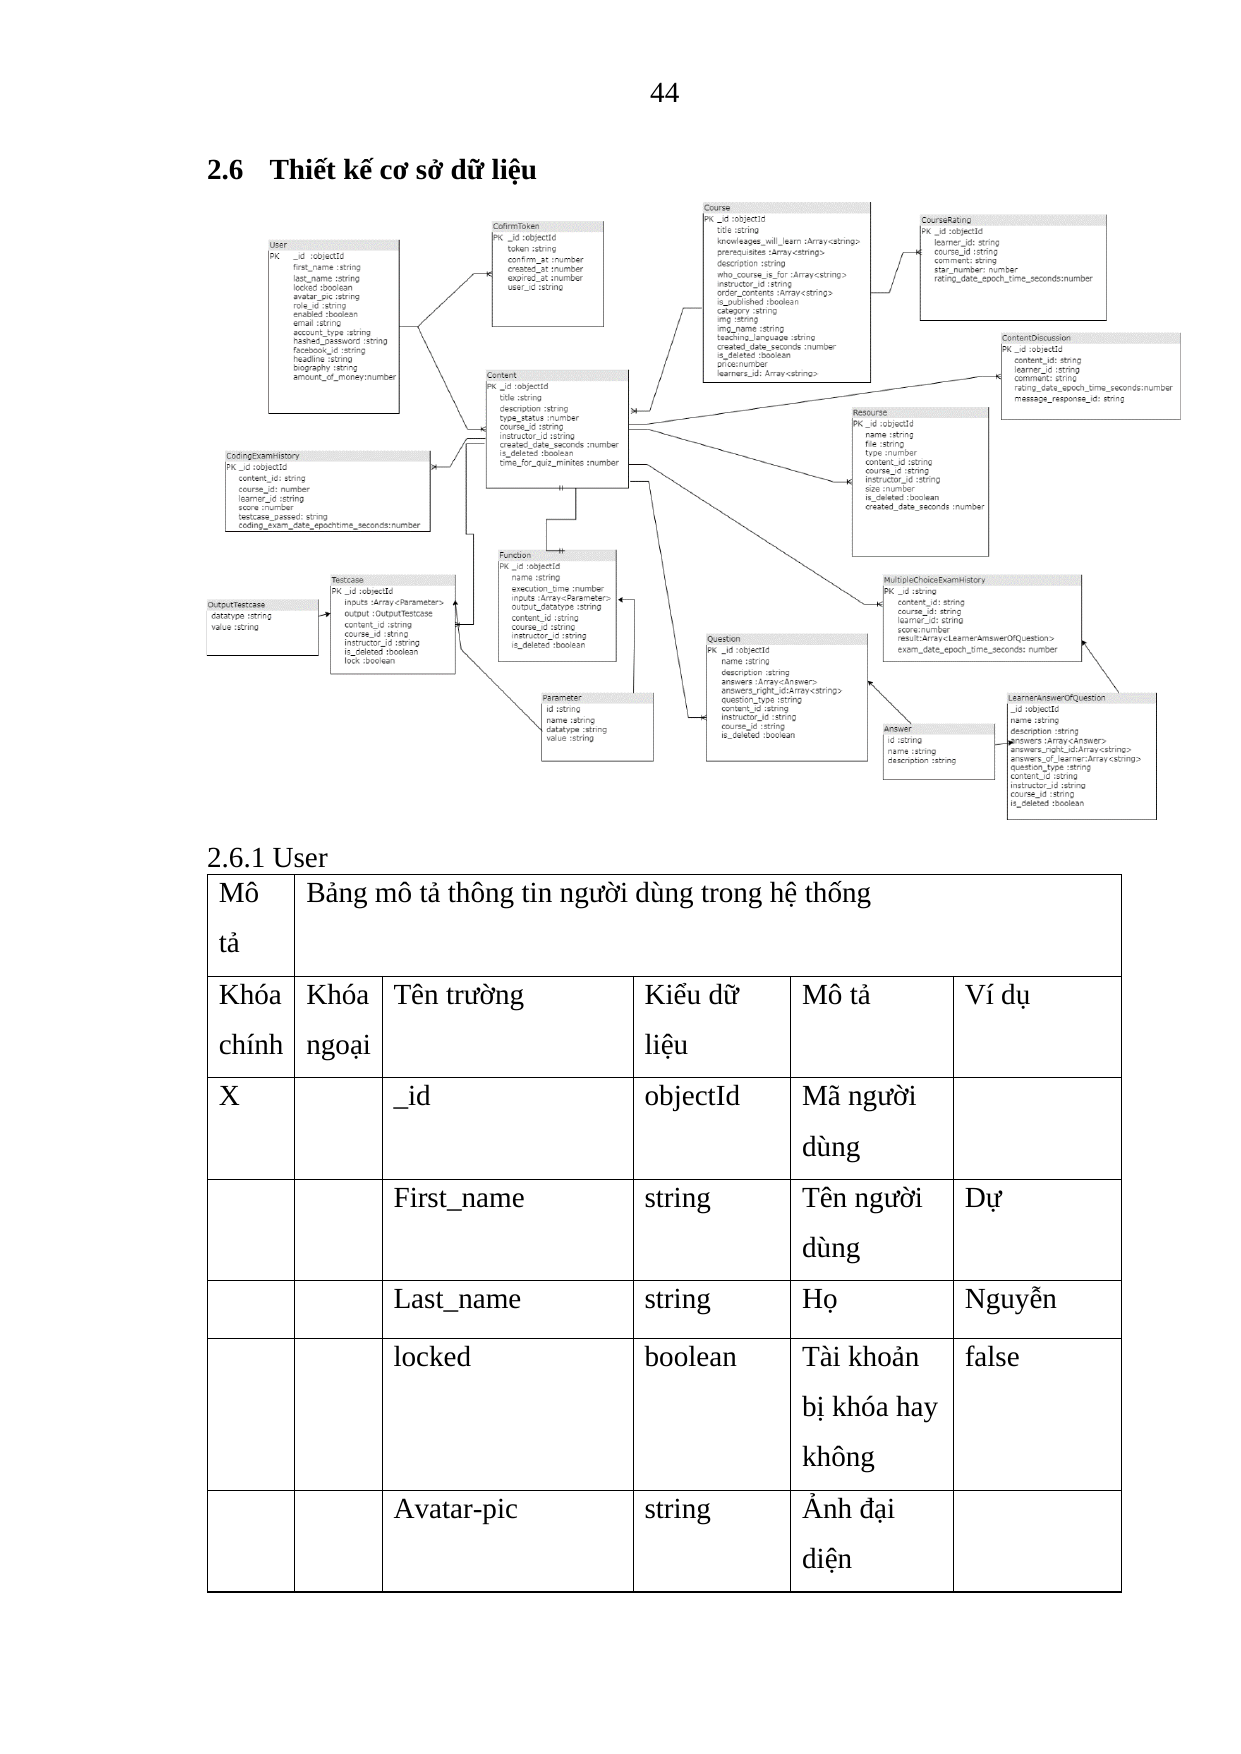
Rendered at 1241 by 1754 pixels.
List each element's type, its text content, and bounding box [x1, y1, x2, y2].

table_cell string [634, 1180, 790, 1280]
table_cell Mã người dùng [791, 1078, 953, 1179]
table_cell Tên trường [383, 977, 633, 1077]
table_cell objectId [634, 1078, 790, 1179]
table_cell [208, 1491, 294, 1591]
picture [206, 202, 1181, 820]
table_cell Tên người dùng [791, 1180, 953, 1280]
table_cell Avatar-pic [383, 1491, 633, 1591]
table_cell [208, 1339, 294, 1490]
table_cell Khóa ngoại [295, 977, 382, 1077]
table_cell [954, 1078, 1121, 1179]
table_cell Ảnh đại diện [791, 1491, 953, 1591]
table_cell Tài khoản bị khóa hay không [791, 1339, 953, 1490]
table_cell false [954, 1339, 1121, 1490]
subtitle 2.6.1 User [207, 841, 1122, 874]
table_cell [295, 1078, 382, 1179]
table_cell Ví dụ [954, 977, 1121, 1077]
table_cell string [634, 1491, 790, 1591]
table_cell [208, 1180, 294, 1280]
table_cell Mô tả [791, 977, 953, 1077]
table_cell Khóa chính [208, 977, 294, 1077]
table_cell X [208, 1078, 294, 1179]
table_cell _id [383, 1078, 633, 1179]
table_cell string [634, 1281, 790, 1338]
table_header Mô tả [208, 875, 294, 976]
subtitle Thiết kế cơ sở dữ liệu [207, 152, 1122, 185]
table_cell locked [383, 1339, 633, 1490]
table_cell Dự [954, 1180, 1121, 1280]
table_cell Nguyễn [954, 1281, 1121, 1338]
table_cell Kiểu dữ liệu [634, 977, 790, 1077]
table_cell [954, 1491, 1121, 1591]
table_cell boolean [634, 1339, 790, 1490]
table_cell [208, 1281, 294, 1338]
table_header Bảng mô tả thông tin người dùng trong hệ thống [295, 875, 1121, 976]
table_cell [295, 1281, 382, 1338]
table_cell Họ [791, 1281, 953, 1338]
table_cell First_name [383, 1180, 633, 1280]
table_cell [295, 1339, 382, 1490]
table_cell [295, 1180, 382, 1280]
table_cell [295, 1491, 382, 1591]
table_cell Last_name [383, 1281, 633, 1338]
